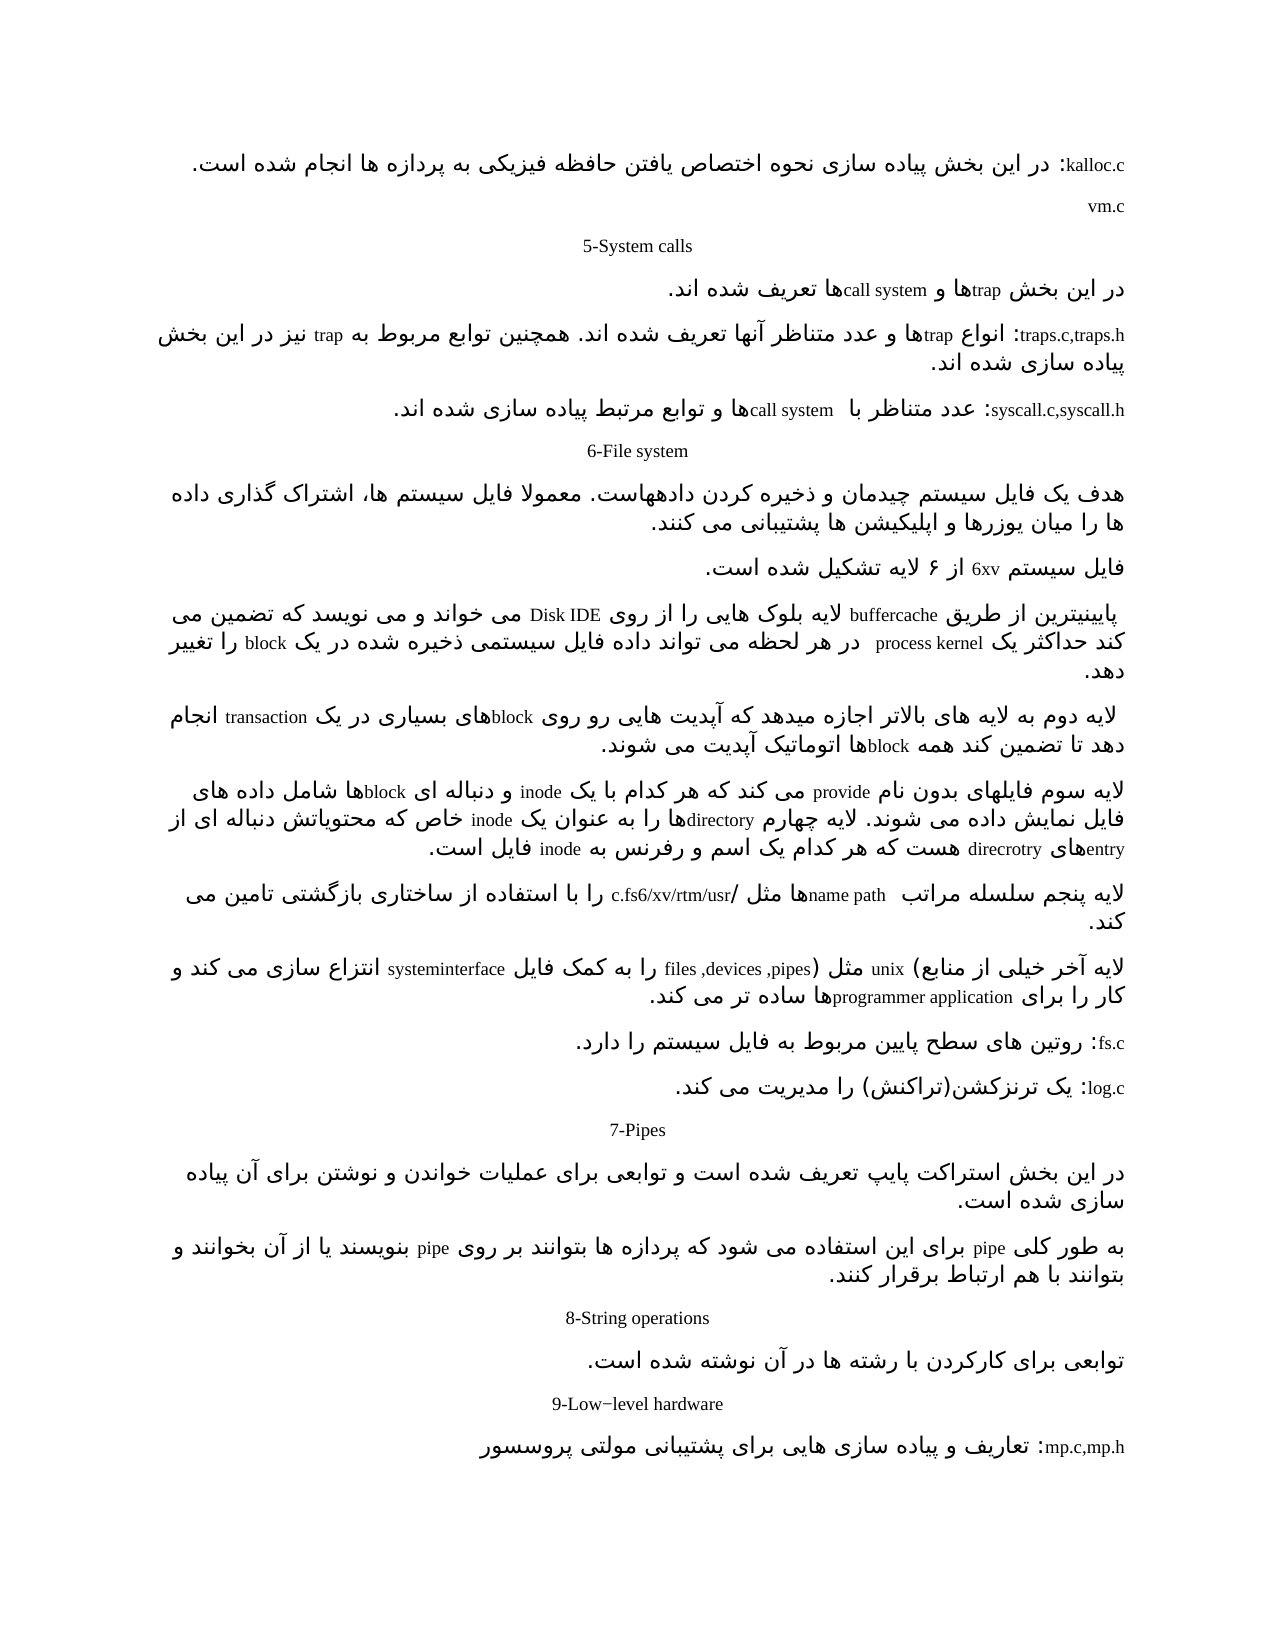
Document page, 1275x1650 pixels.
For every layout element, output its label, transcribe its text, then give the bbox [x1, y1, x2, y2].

text پایینیترین از طریق buffercache لایه بلوک هایی را از روی Disk IDE می خواند و می نویسد که تضمین می کند حداکثر یک process kernel در هر لحظه می تواند داده فایل سیستمی ذخیره شده در یک block را تغییر دهد. [150, 600, 1125, 684]
text 7-Pipes [150, 1119, 1125, 1140]
text لایه سوم فایلهای بدون نام provide می کند که هر کدام با یک inode و دنباله ای blockها شامل داده های فایل نمایش داده می شوند. لایه چهارم directoryها را به عنوان یک inode خاص که محتویاتش دنباله ای از entryهای direcrotry هست که هر کدام یک اسم و رفرنس به inode فایل است. [150, 777, 1125, 861]
text 5-System calls [150, 235, 1125, 257]
text 9-Low−level hardware [150, 1392, 1125, 1414]
text لایه دوم به لایه های بالاتر اجازه میدهد که آپدیت هایی رو روی blockهای بسیاری در یک transaction انجام دهد تا تضمین کند همه blockها اتوماتیک آپدیت می شوند. [150, 703, 1125, 758]
text mp.c,mp.h: تعاریف و پیاده سازی هایی برای پشتیبانی مولتی پروسسور [150, 1432, 1125, 1459]
text به طور کلی pipe برای این استفاده می شود که پردازه ها بتوانند بر روی pipe بنویسند یا از آن بخوانند و بتوانند با هم ارتباط برقرار کنند. [150, 1233, 1125, 1288]
text log.c: یک ترنزکشن(تراکنش) را مدیریت می کند. [150, 1073, 1125, 1100]
text syscall.c,syscall.h: عدد متناظر با call systemها و توابع مرتبط پیاده سازی شده اند. [150, 395, 1125, 421]
text fs.c: روتین های سطح پایین مربوط به فایل سیستم را دارد. [150, 1028, 1125, 1055]
text 8-String operations [150, 1307, 1125, 1329]
text kalloc.c: در این بخش پیاده سازی نحوه اختصاص یافتن حافظه فیزیکی به پردازه ها انجام شده است. [150, 150, 1125, 177]
text در این بخش trapها و call systemها تعریف شده اند. [150, 275, 1125, 302]
text هدف یک فایل سیستم چیدمان و ذخیره کردن دادههاست. معمولا فایل سیستم ها، اشتراک گذاری داده ها را میان یوزرها و اپلیکیشن ها پشتیبانی می کنند. [150, 480, 1125, 536]
text در این بخش استراکت پایپ تعریف شده است و توابعی برای عملیات خواندن و نوشتن برای آن پیاده سازی شده است. [150, 1159, 1125, 1214]
text traps.c,traps.h: انواع trapها و عدد متناظر آنها تعریف شده اند. همچنین توابع مربوط به trap نیز در این بخش پیاده سازی شده اند. [150, 321, 1125, 376]
text vm.c [150, 195, 1125, 217]
text لایه پنجم سلسله مراتب name pathها مثل /c.fs6/xv/rtm/usr را با استفاده از ساختاری بازگشتی تامین می کند. [150, 880, 1125, 935]
text لایه آخر خیلی از منابع) unix مثل (files ,devices ,pipes را به کمک فایل systeminterface انتزاع سازی می کند و کار را برای programmer applicationها ساده تر می کند. [150, 954, 1125, 1009]
text 6-File system [150, 440, 1125, 462]
text فایل سیستم 6xv از ۶ لایه تشکیل شده است. [150, 554, 1125, 581]
text توابعی برای کارکردن با رشته ها در آن نوشته شده است. [150, 1347, 1125, 1374]
